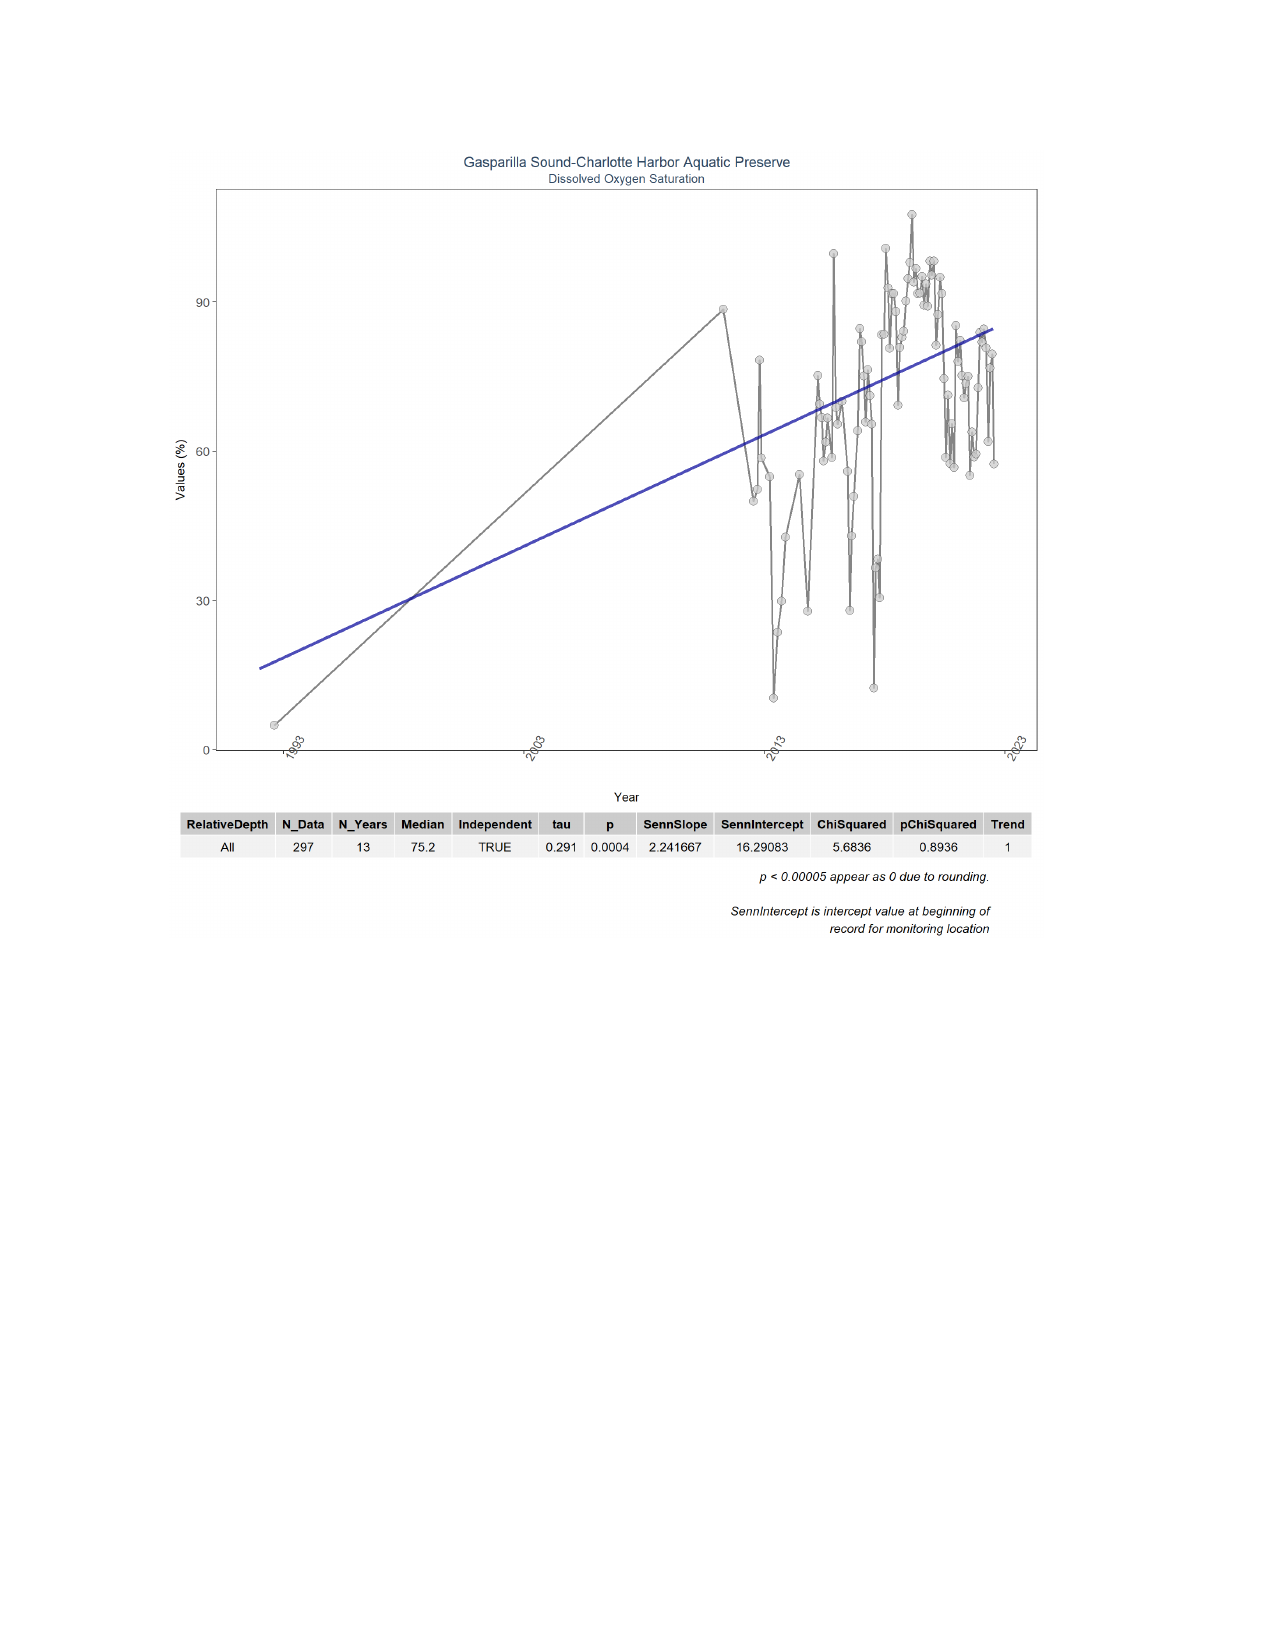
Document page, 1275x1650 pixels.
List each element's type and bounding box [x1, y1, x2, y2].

picture [168, 150, 1044, 938]
